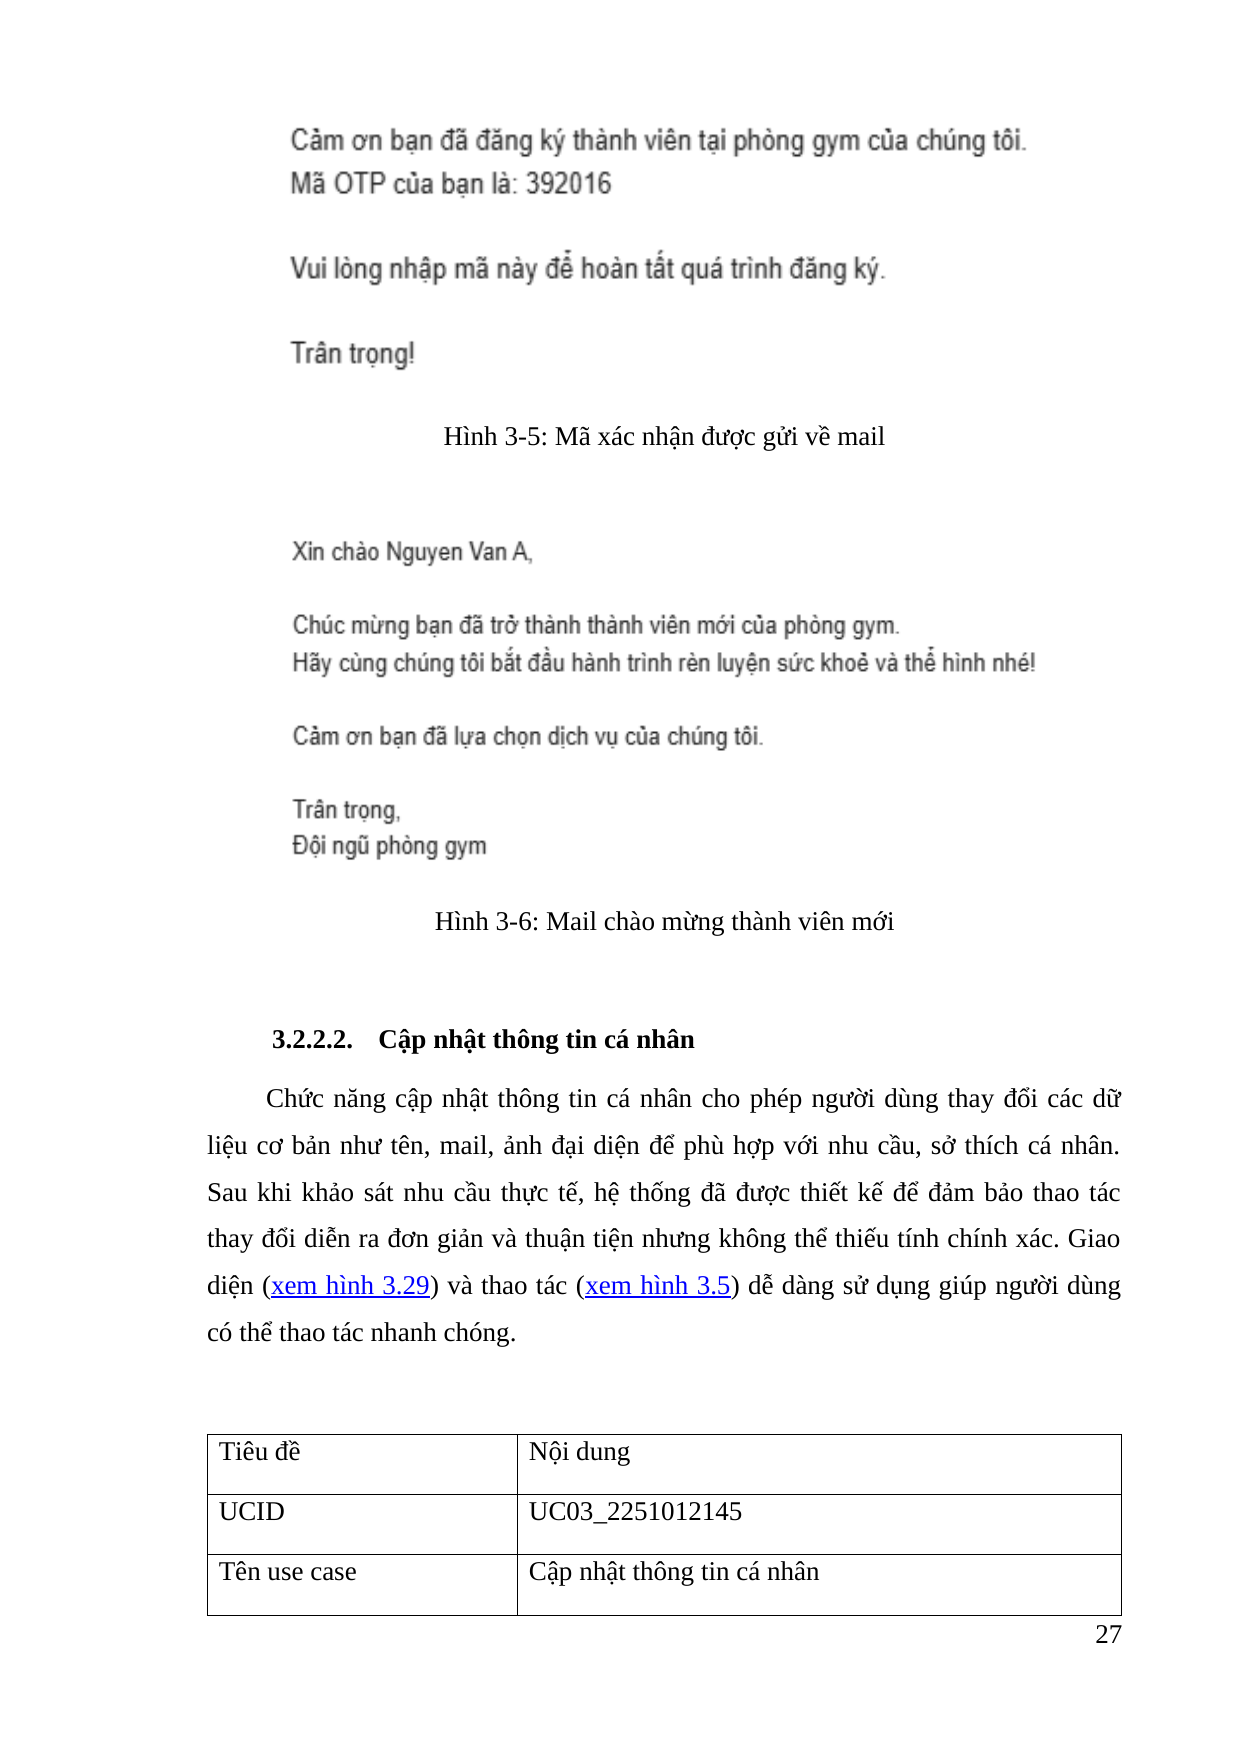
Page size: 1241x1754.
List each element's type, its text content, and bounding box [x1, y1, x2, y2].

table_cell Tên use case [208, 1555, 517, 1614]
picture [286, 538, 1042, 877]
table_header Nội dung [518, 1435, 1121, 1494]
picture [279, 118, 1050, 392]
subtitle Cập nhật thông tin cá nhân [272, 1023, 1122, 1054]
text Chức năng cập nhật thông tin cá nhân cho phép người dùng thay đổi các dữ liệu cơ bản như tên, mail, ảnh đại diện để phù hợp với nhu cầu, sở thích cá nhân. Sau khi khảo sát nhu cầu thực tế, hệ thống đã được thiết kế để đảm bảo thao tác thay đổi diễn ra đơn giản và thuận tiện nhưng không thể thiếu tính chính xác. Giao diện (xem hình 3.29) và thao tác (xem hình 3.5) dễ dàng sử dụng giúp người dùng có thể thao tác nhanh chóng. [207, 1082, 1122, 1347]
table_cell Cập nhật thông tin cá nhân [518, 1555, 1121, 1614]
table_header Tiêu đề [208, 1435, 517, 1494]
table_cell UC03_2251012145 [518, 1495, 1121, 1554]
table_cell UCID [208, 1495, 517, 1554]
